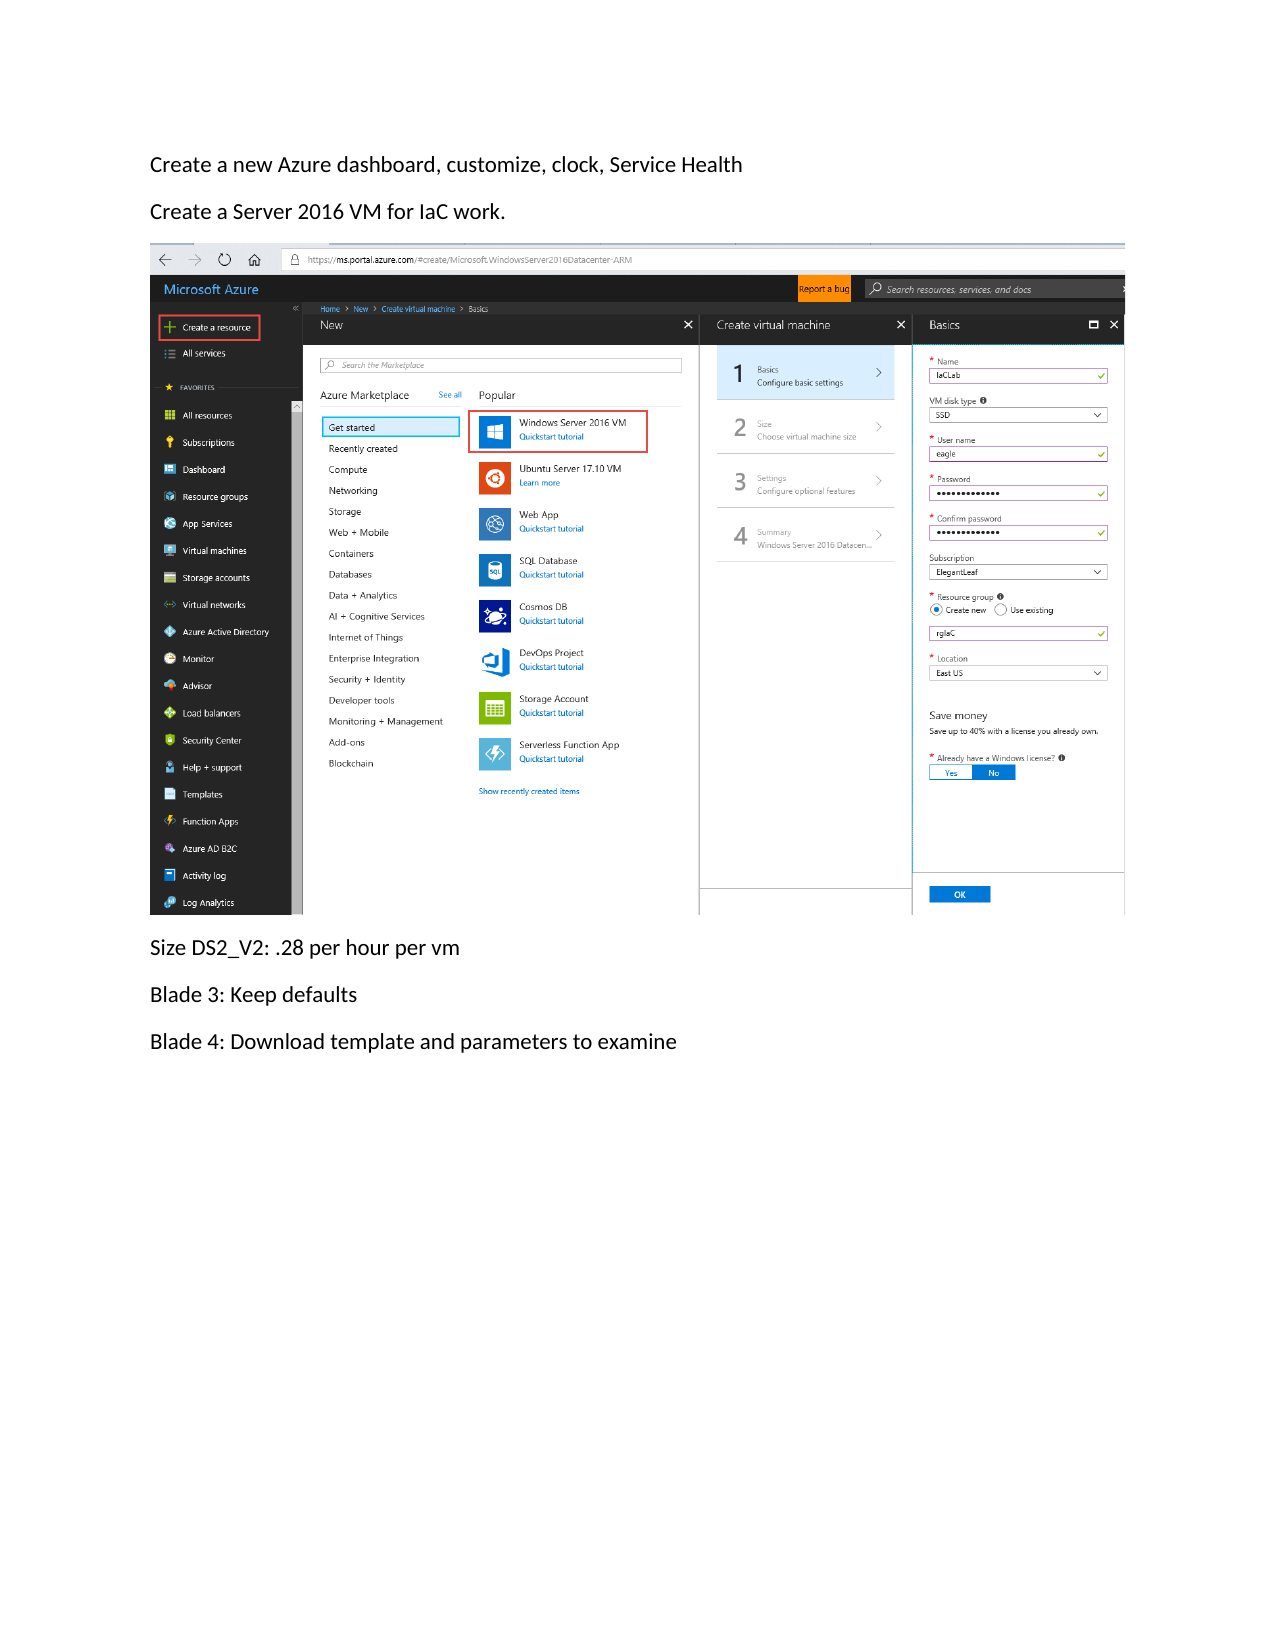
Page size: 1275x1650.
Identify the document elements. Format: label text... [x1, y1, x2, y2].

text Create a new Azure dashboard, customize, clock, Service Health [150, 150, 1125, 178]
picture [150, 243, 1125, 915]
text Size DS2_V2: .28 per hour per vm [150, 933, 1125, 961]
text Blade 4: Download template and parameters to examine [150, 1027, 1125, 1055]
text Create a Server 2016 VM for IaC work. [150, 197, 1125, 225]
text Blade 3: Keep defaults [150, 980, 1125, 1008]
